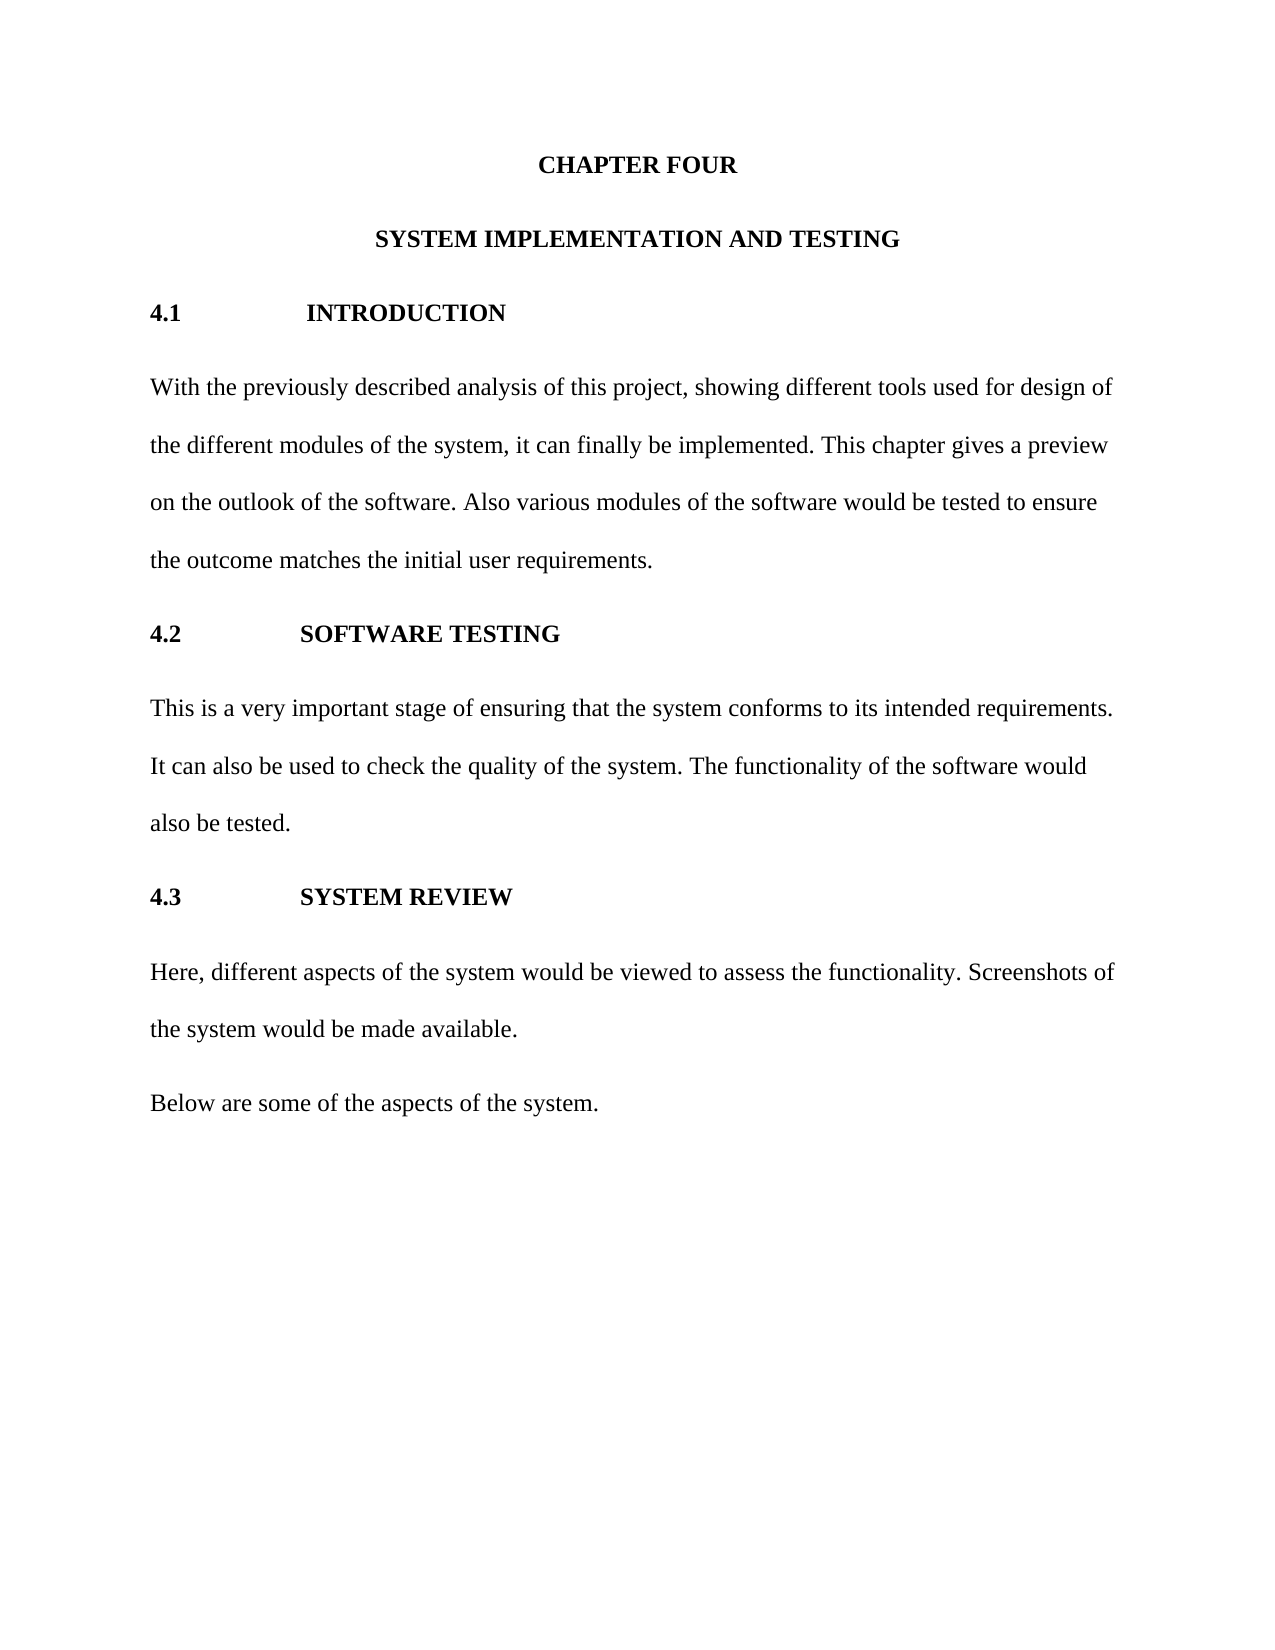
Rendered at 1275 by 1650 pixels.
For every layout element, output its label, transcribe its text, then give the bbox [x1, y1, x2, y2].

text SYSTEM IMPLEMENTATION AND TESTING [150, 224, 1125, 253]
text This is a very important stage of ensuring that the system conforms to its intended requirements. It can also be used to check the quality of the system. The functionality of the software would also be tested. [150, 693, 1125, 837]
text Below are some of the aspects of the system. [150, 1088, 1125, 1117]
text CHAPTER FOUR [150, 150, 1125, 179]
text 4.2 SOFTWARE TESTING [150, 619, 1125, 648]
text 4.1 INTRODUCTION [150, 298, 1125, 327]
text 4.3 SYSTEM REVIEW [150, 882, 1125, 911]
text Here, different aspects of the system would be viewed to assess the functionality. Screenshots of the system would be made available. [150, 957, 1125, 1043]
text With the previously described analysis of this project, showing different tools used for design of the different modules of the system, it can finally be implemented. This chapter gives a preview on the outlook of the software. Also various modules of the software would be tested to ensure the outcome matches the initial user requirements. [150, 372, 1125, 574]
